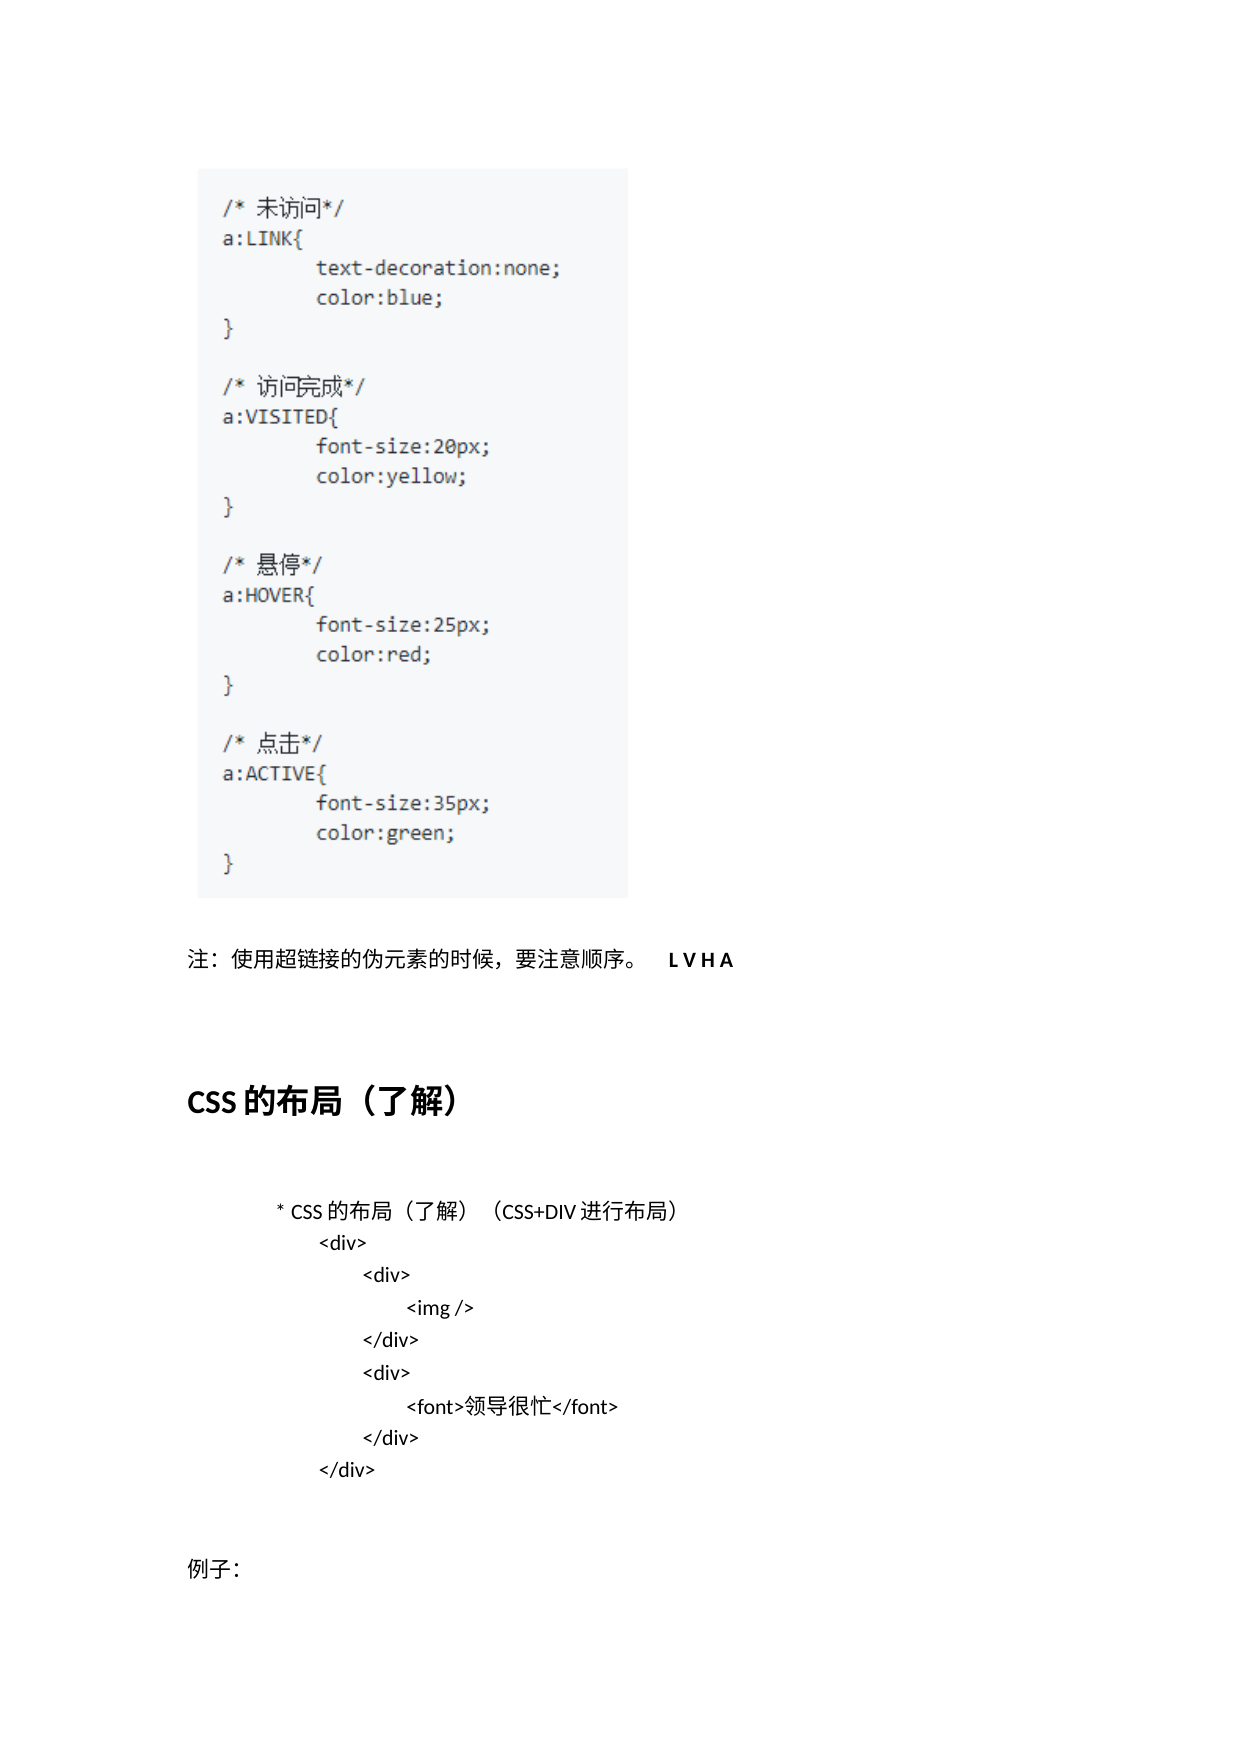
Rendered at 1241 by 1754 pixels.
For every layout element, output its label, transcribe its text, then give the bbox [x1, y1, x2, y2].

text <img /> [187, 1291, 1053, 1324]
subtitle CSS的布局（了解） [187, 1067, 1053, 1132]
text </div> [187, 1421, 1053, 1454]
text </div> [187, 1324, 1053, 1356]
picture [187, 162, 629, 898]
text <font>领导很忙</font> [187, 1389, 1053, 1421]
text 注：使用超链接的伪元素的时候，要注意顺序。 L V H A [187, 942, 1053, 974]
text <div> [187, 1226, 1053, 1259]
text <div> [187, 1356, 1053, 1389]
text 例子： [187, 1551, 1053, 1584]
text * CSS的布局（了解）（CSS+DIV进行布局） [187, 1194, 1053, 1226]
text </div> [187, 1454, 1053, 1486]
text <div> [187, 1259, 1053, 1291]
